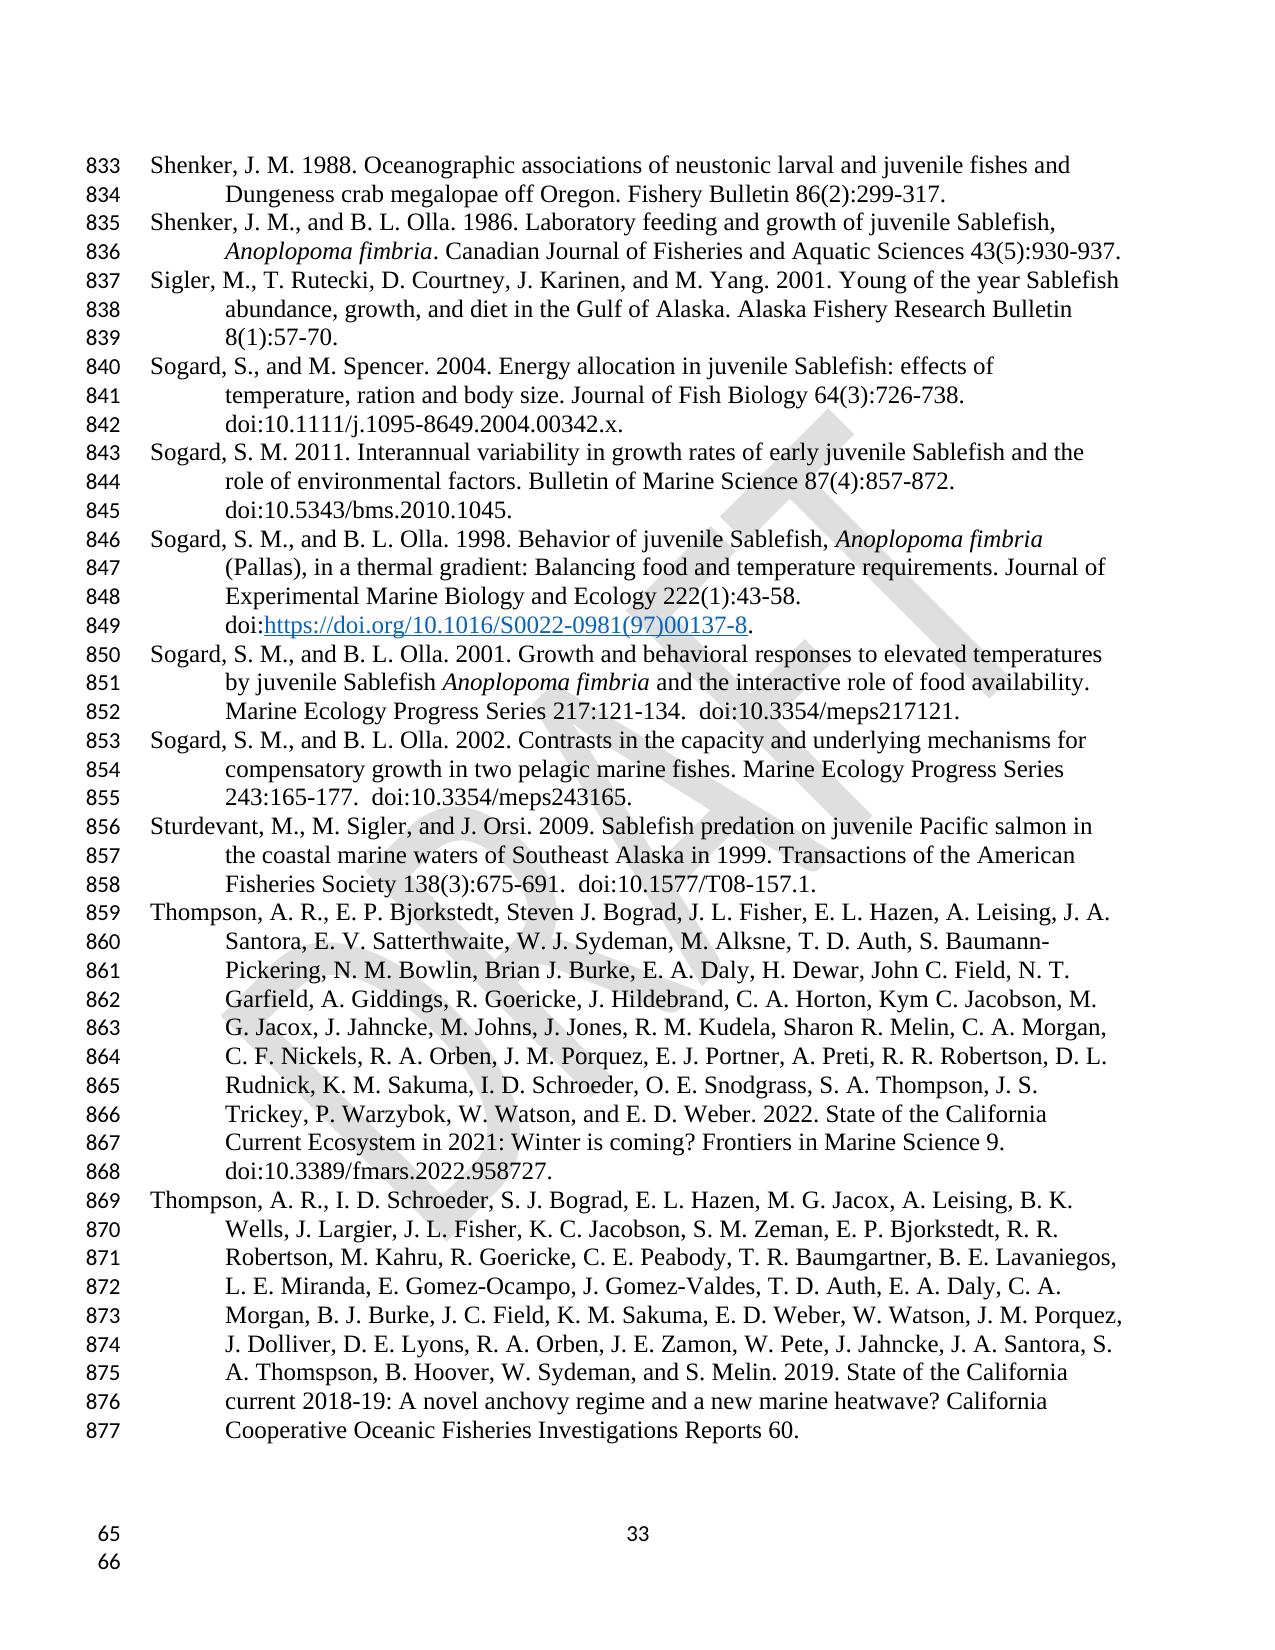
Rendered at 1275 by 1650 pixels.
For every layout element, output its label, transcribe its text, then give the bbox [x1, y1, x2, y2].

text Sturdevant, M., M. Sigler, and J. Orsi. 2009. Sablefish predation on juvenile Pacific salmon in the coastal marine waters of Southeast Alaska in 1999. Transactions of the American Fisheries Society 138(3):675-691. doi:10.1577/T08-157.1. [150, 811, 1125, 897]
text Sogard, S. M., and B. L. Olla. 2001. Growth and behavioral responses to elevated temperatures by juvenile Sablefish Anoplopoma fimbria and the interactive role of food availability. Marine Ecology Progress Series 217:121-134. doi:10.3354/meps217121. [150, 639, 1125, 725]
text Thompson, A. R., I. D. Schroeder, S. J. Bograd, E. L. Hazen, M. G. Jacox, A. Leising, B. K. Wells, J. Largier, J. L. Fisher, K. C. Jacobson, S. M. Zeman, E. P. Bjorkstedt, R. R. Robertson, M. Kahru, R. Goericke, C. E. Peabody, T. R. Baumgartner, B. E. Lavaniegos, L. E. Miranda, E. Gomez-Ocampo, J. Gomez-Valdes, T. D. Auth, E. A. Daly, C. A. Morgan, B. J. Burke, J. C. Field, K. M. Sakuma, E. D. Weber, W. Watson, J. M. Porquez, J. Dolliver, D. E. Lyons, R. A. Orben, J. E. Zamon, W. Pete, J. Jahncke, J. A. Santora, S. A. Thomspson, B. Hoover, W. Sydeman, and S. Melin. 2019. State of the California current 2018-19: A novel anchovy regime and a new marine heatwave? California Cooperative Oceanic Fisheries Investigations Reports 60. [150, 1185, 1125, 1444]
text Sogard, S. M., and B. L. Olla. 1998. Behavior of juvenile Sablefish, Anoplopoma fimbria (Pallas), in a thermal gradient: Balancing food and temperature requirements. Journal of Experimental Marine Biology and Ecology 222(1):43-58. doi:https://doi.org/10.1016/S0022-0981(97)00137-8. [150, 524, 1125, 639]
text Thompson, A. R., E. P. Bjorkstedt, Steven J. Bograd, J. L. Fisher, E. L. Hazen, A. Leising, J. A. Santora, E. V. Satterthwaite, W. J. Sydeman, M. Alksne, T. D. Auth, S. Baumann-Pickering, N. M. Bowlin, Brian J. Burke, E. A. Daly, H. Dewar, John C. Field, N. T. Garfield, A. Giddings, R. Goericke, J. Hildebrand, C. A. Horton, Kym C. Jacobson, M. G. Jacox, J. Jahncke, M. Johns, J. Jones, R. M. Kudela, Sharon R. Melin, C. A. Morgan, C. F. Nickels, R. A. Orben, J. M. Porquez, E. J. Portner, A. Preti, R. R. Robertson, D. L. Rudnick, K. M. Sakuma, I. D. Schroeder, O. E. Snodgrass, S. A. Thompson, J. S. Trickey, P. Warzybok, W. Watson, and E. D. Weber. 2022. State of the California Current Ecosystem in 2021: Winter is coming? Frontiers in Marine Science 9. doi:10.3389/fmars.2022.958727. [150, 897, 1125, 1185]
text Shenker, J. M. 1988. Oceanographic associations of neustonic larval and juvenile fishes and Dungeness crab megalopae off Oregon. Fishery Bulletin 86(2):299-317. [150, 150, 1125, 207]
text Shenker, J. M., and B. L. Olla. 1986. Laboratory feeding and growth of juvenile Sablefish, Anoplopoma fimbria. Canadian Journal of Fisheries and Aquatic Sciences 43(5):930-937. [150, 207, 1125, 265]
text Sigler, M., T. Rutecki, D. Courtney, J. Karinen, and M. Yang. 2001. Young of the year Sablefish abundance, growth, and diet in the Gulf of Alaska. Alaska Fishery Research Bulletin 8(1):57-70. [150, 265, 1125, 351]
text Sogard, S., and M. Spencer. 2004. Energy allocation in juvenile Sablefish: effects of temperature, ration and body size. Journal of Fish Biology 64(3):726-738. doi:10.1111/j.1095-8649.2004.00342.x. [150, 351, 1125, 437]
text Sogard, S. M. 2011. Interannual variability in growth rates of early juvenile Sablefish and the role of environmental factors. Bulletin of Marine Science 87(4):857-872. doi:10.5343/bms.2010.1045. [150, 437, 1125, 524]
text Sogard, S. M., and B. L. Olla. 2002. Contrasts in the capacity and underlying mechanisms for compensatory growth in two pelagic marine fishes. Marine Ecology Progress Series 243:165-177. doi:10.3354/meps243165. [150, 725, 1125, 811]
